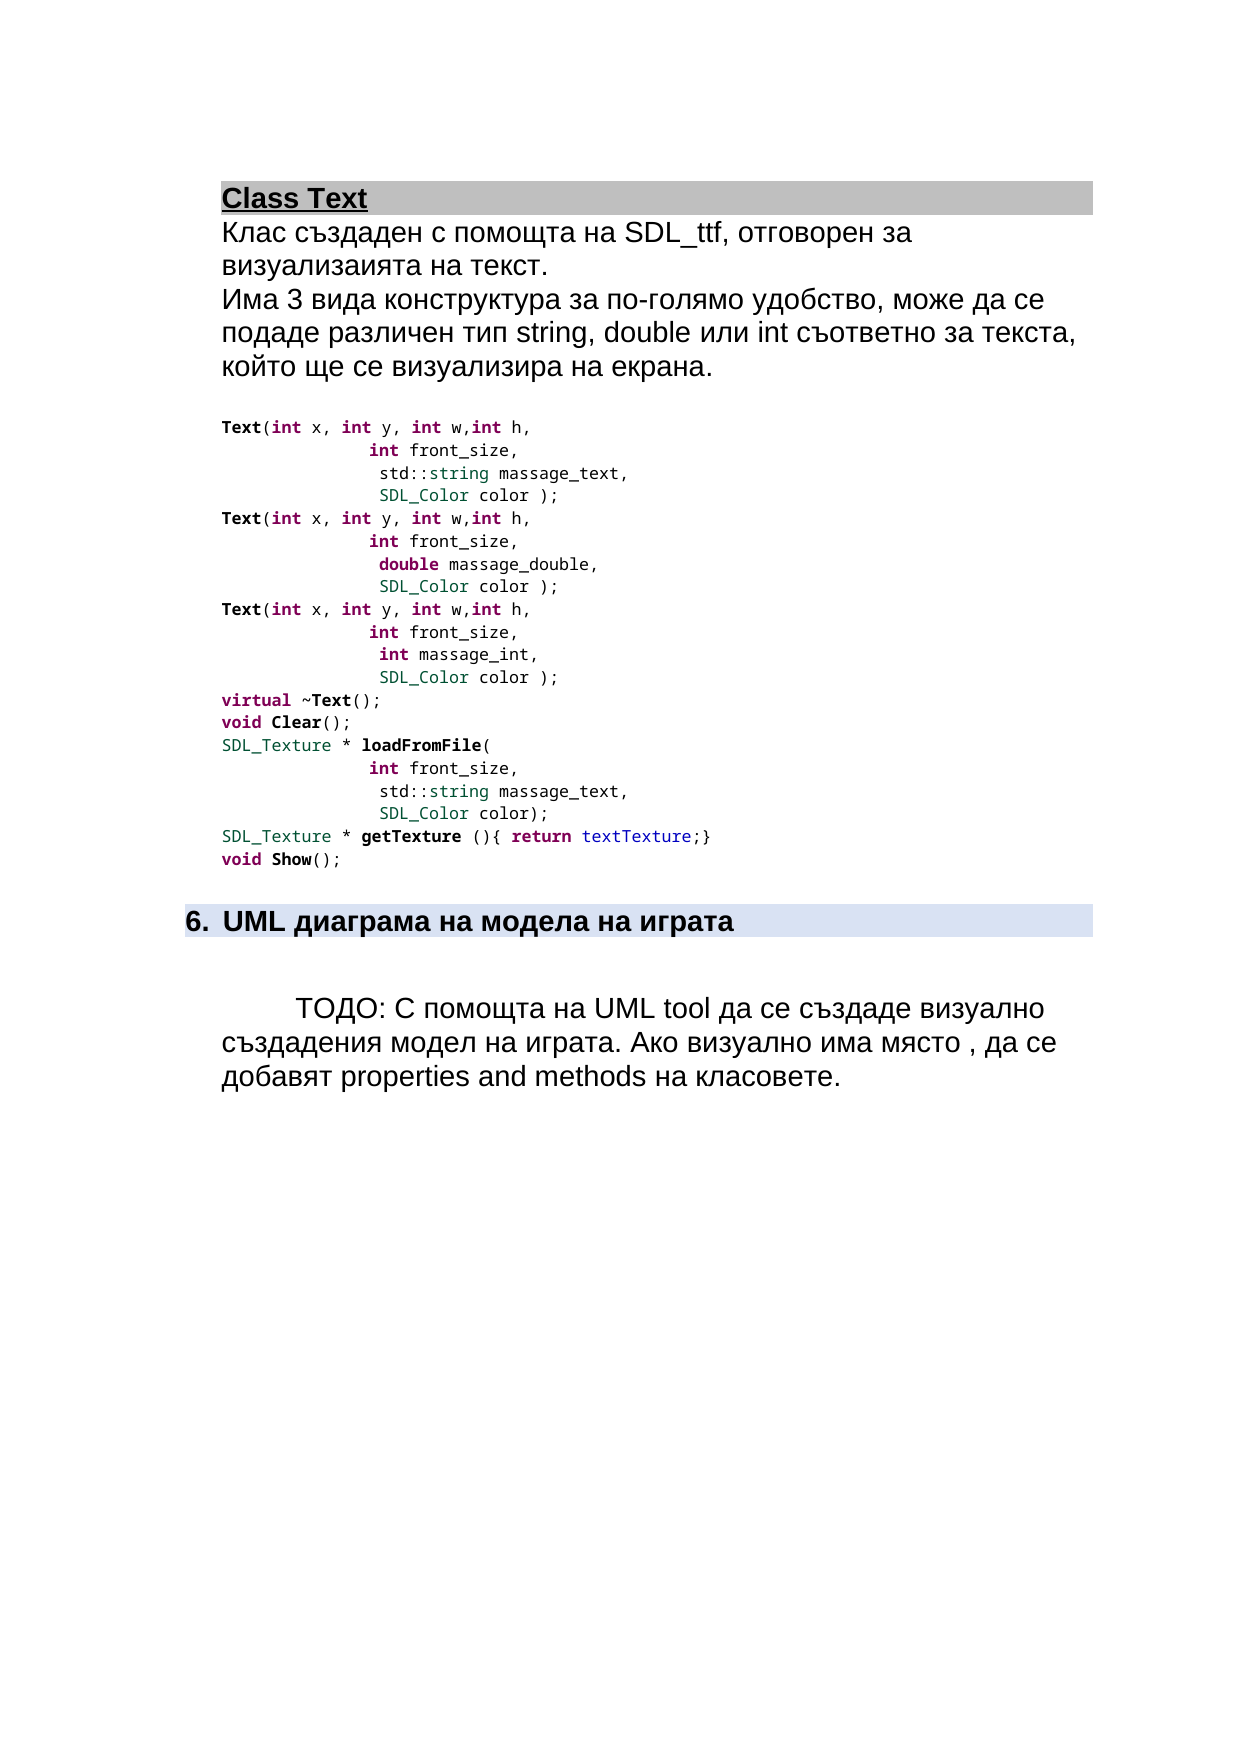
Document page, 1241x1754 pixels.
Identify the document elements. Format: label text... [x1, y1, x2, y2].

text SDL_Texture * getTexture (){ return textTexture;} [148, 825, 1093, 847]
text int front_size, [148, 439, 1093, 461]
text SDL_Color color); [148, 802, 1093, 825]
text int front_size, [148, 529, 1093, 552]
text SDL_Color color ); [148, 666, 1093, 688]
text int front_size, [148, 757, 1093, 779]
text Text(int x, int y, int w,int h, [148, 598, 1093, 620]
text int front_size, [148, 620, 1093, 643]
text void Show(); [221, 847, 1093, 870]
text std::string massage_text, [148, 461, 1093, 484]
text ТОДО: С помощта на UML tool да се създаде визуално създадения модел на играта. Ако визуално има място , да се добавят properties and methods на класовете. [221, 992, 1093, 1092]
text SDL_Color color ); [148, 484, 1093, 507]
text SDL_Texture * loadFromFile( [148, 734, 1093, 757]
text void Clear(); [148, 711, 1093, 734]
text std::string massage_text, [148, 779, 1093, 802]
text Text(int x, int y, int w,int h, [148, 416, 1093, 439]
text Има 3 вида конструктура за по-голямо удобство, може да се подаде различен тип string, double или int съответно за текста, който ще се визуализира на екрана. [221, 282, 1093, 382]
text double massage_double, [148, 552, 1093, 575]
text SDL_Color color ); [148, 575, 1093, 598]
text Клас създаден с помощта на SDL_ttf, отговорен за визуализаията на текст. [221, 215, 1093, 282]
text Class Text [221, 181, 1093, 215]
list UML диаграма на модела на играта [185, 904, 1093, 937]
text int massage_int, [148, 643, 1093, 666]
text Text(int x, int y, int w,int h, [148, 507, 1093, 529]
text virtual ~Text(); [148, 688, 1093, 711]
